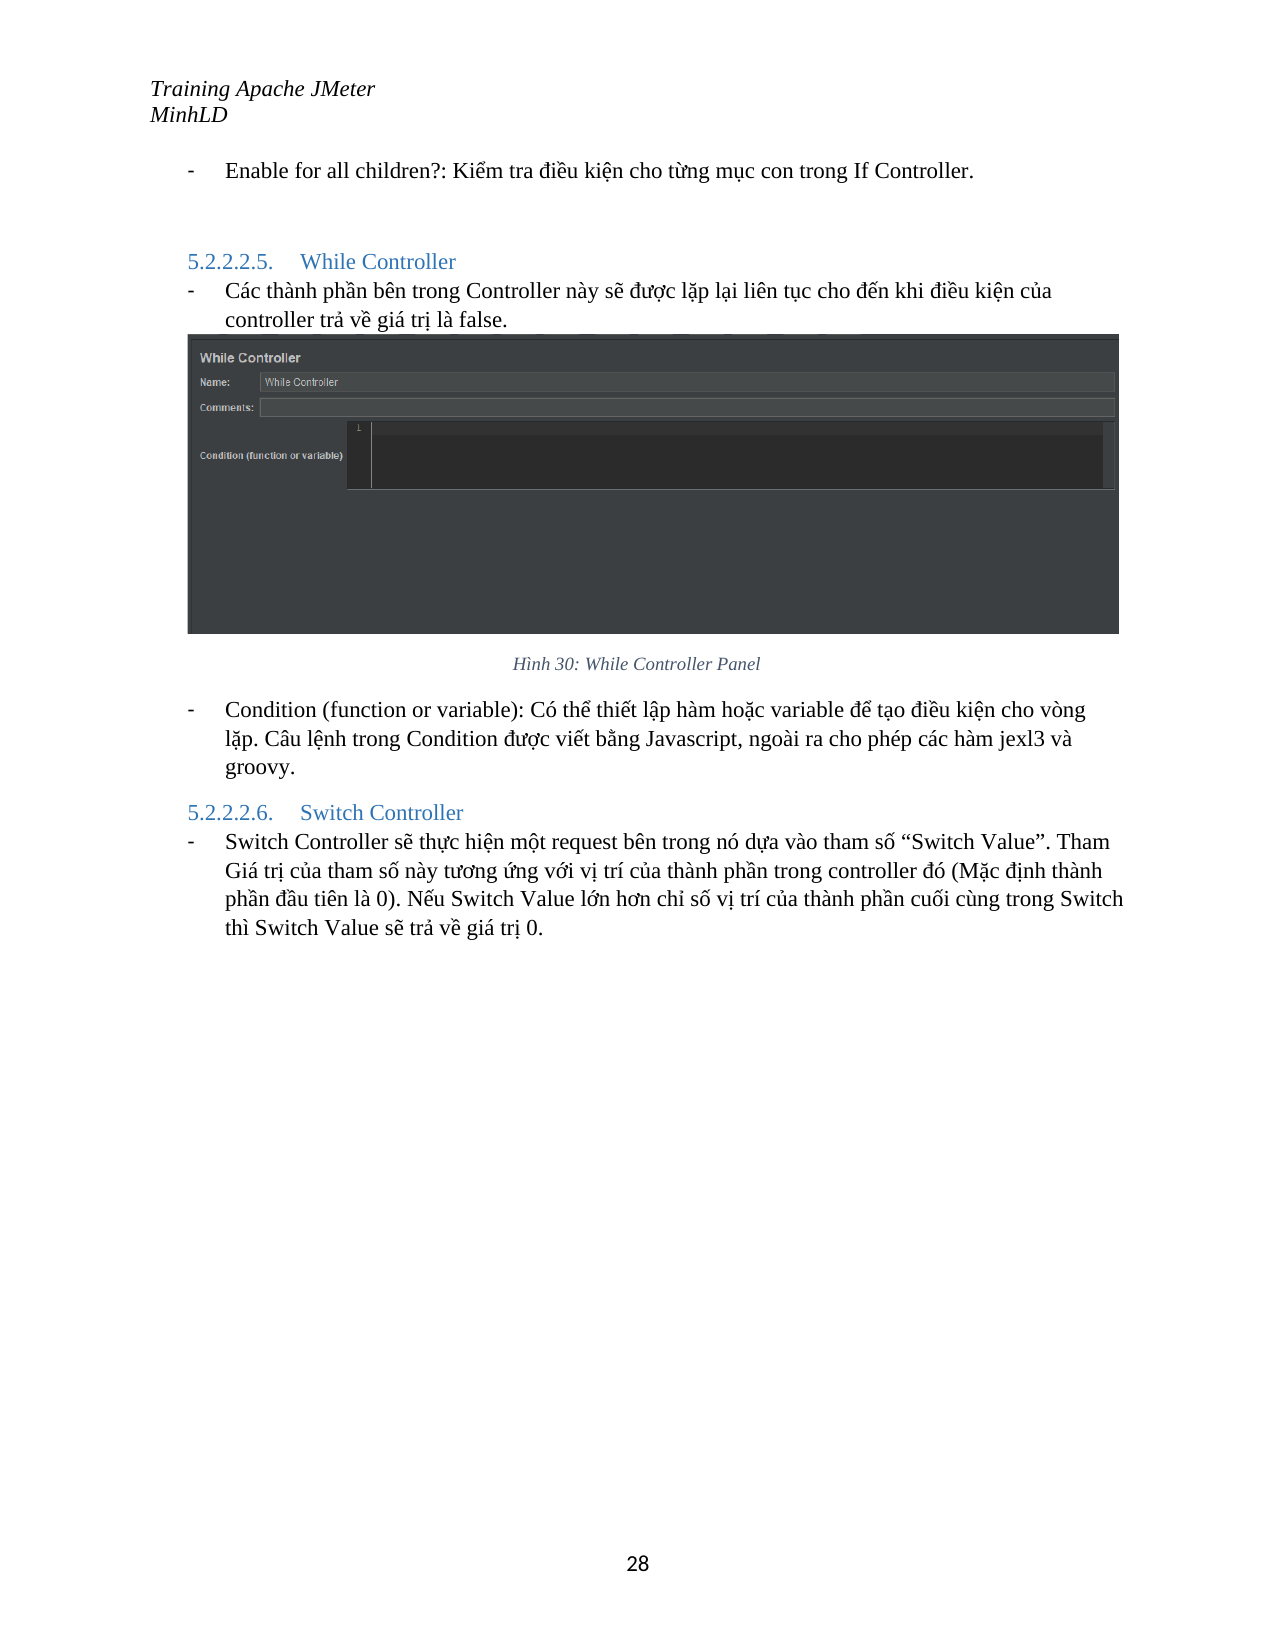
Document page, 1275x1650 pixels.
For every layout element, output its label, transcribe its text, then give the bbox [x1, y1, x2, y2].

picture [187, 334, 1119, 634]
list Switch Controller sẽ thực hiện một request bên trong nó dựa vào tham số “Switch Value”. Tham Giá trị của tham số này tương ứng với vị trí của thành phần trong controller đó (Mặc định thành phần đầu tiên là 0). Nếu Switch Value lớn hơn chỉ số vị trí của thành phần cuối cùng trong Switch thì Switch Value sẽ trả về giá trị 0. [187, 827, 1125, 940]
subtitle While Controller [187, 248, 1125, 274]
list Enable for all children?: Kiểm tra điều kiện cho từng mục con trong If Controller. [187, 156, 1125, 184]
list Condition (function or variable): Có thể thiết lập hàm hoặc variable để tạo điều kiện cho vòng lặp. Câu lệnh trong Condition được viết bằng Javascript, ngoài ra cho phép các hàm jexl3 và groovy. [187, 695, 1125, 780]
list Các thành phần bên trong Controller này sẽ được lặp lại liên tục cho đến khi điều kiện của controller trả về giá trị là false. [187, 276, 1125, 333]
text Hình 30: While Controller Panel [150, 652, 1125, 674]
subtitle Switch Controller [187, 798, 1125, 825]
